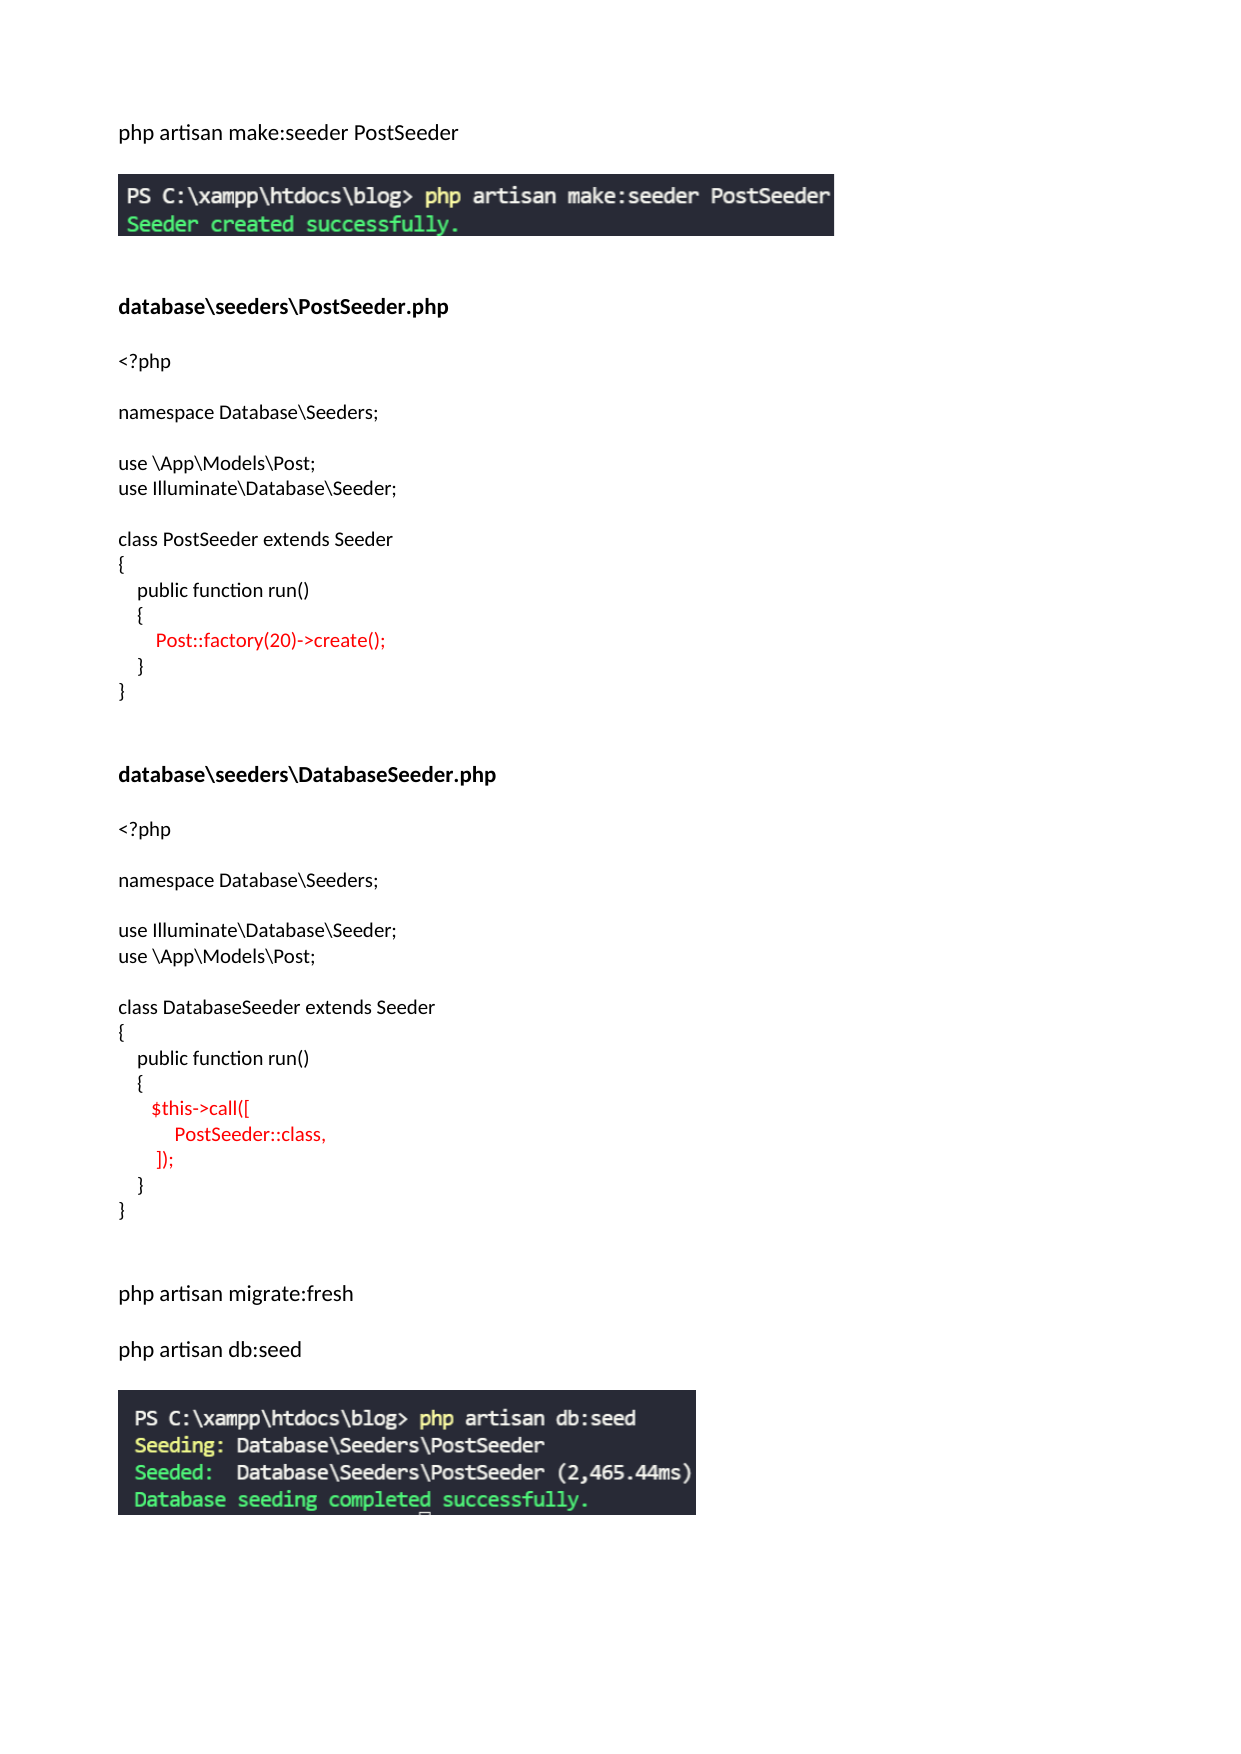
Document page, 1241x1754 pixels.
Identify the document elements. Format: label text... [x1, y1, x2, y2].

text <?php [118, 816, 1122, 841]
text } [118, 1172, 1122, 1197]
text } [118, 1197, 1122, 1223]
text php artisan make:seeder PostSeeder [118, 118, 1122, 146]
picture [118, 1390, 696, 1515]
text Post::factory(20)->create(); [118, 628, 1122, 653]
text ]); [118, 1146, 1122, 1172]
text database\seeders\PostSeeder.php [118, 292, 1122, 320]
text <?php [118, 348, 1122, 373]
text class PostSeeder extends Seeder [118, 526, 1122, 551]
text use Illuminate\Database\Seeder; [118, 475, 1122, 501]
text use \App\Models\Post; [118, 943, 1122, 968]
text php artisan migrate:fresh [118, 1279, 1122, 1307]
text $this->call([ [118, 1096, 1122, 1121]
text use Illuminate\Database\Seeder; [118, 918, 1122, 943]
text namespace Database\Seeders; [118, 399, 1122, 424]
text { [118, 551, 1122, 577]
text php artisan db:seed [118, 1335, 1122, 1363]
text PostSeeder::class, [118, 1121, 1122, 1146]
text use \App\Models\Post; [118, 450, 1122, 475]
text public function run() [118, 1045, 1122, 1070]
text class DatabaseSeeder extends Seeder [118, 994, 1122, 1019]
picture [118, 174, 835, 236]
text { [118, 1070, 1122, 1096]
text namespace Database\Seeders; [118, 867, 1122, 892]
text } [118, 678, 1122, 704]
text } [118, 653, 1122, 678]
text { [118, 1019, 1122, 1045]
text database\seeders\DatabaseSeeder.php [118, 760, 1122, 788]
text { [118, 602, 1122, 628]
text public function run() [118, 577, 1122, 602]
